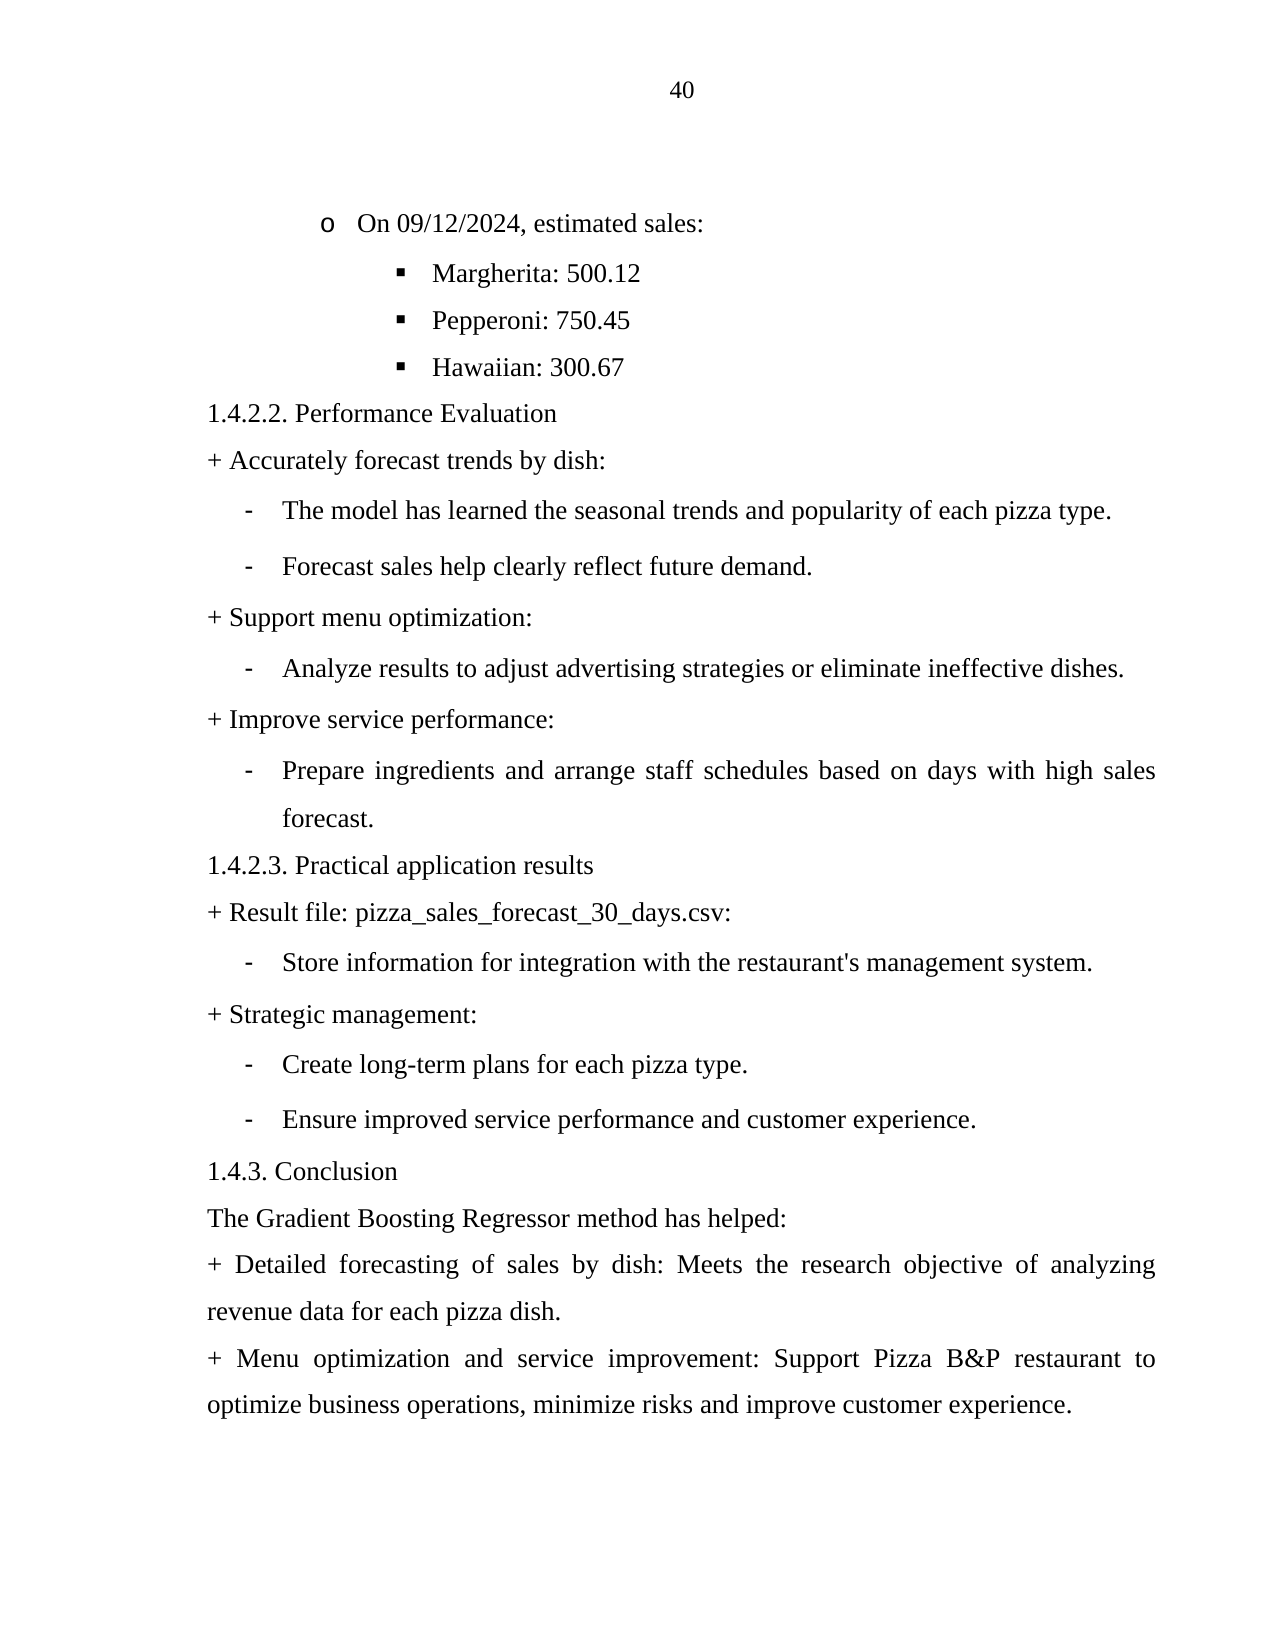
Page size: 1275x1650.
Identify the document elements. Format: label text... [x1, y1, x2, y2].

list On 09/12/2024, estimated sales: [319, 207, 1157, 240]
text + Support menu optimization: [207, 601, 1157, 633]
list Hawaiian: 300.67 [394, 351, 1157, 382]
list Pepperoni: 750.45 [394, 304, 1157, 335]
text 1.4.3. Conclusion [207, 1155, 1157, 1186]
text + Detailed forecasting of sales by dish: Meets the research objective of analyzing revenue data for each pizza dish. [207, 1248, 1157, 1326]
text + Strategic management: [207, 998, 1157, 1029]
list Margherita: 500.12 [394, 257, 1157, 288]
list The model has learned the seasonal trends and popularity of each pizza type. [244, 491, 1157, 528]
text 1.4.2.2. Performance Evaluation [207, 397, 1157, 429]
text + Improve service performance: [207, 703, 1157, 734]
list Store information for integration with the restaurant's management system. [244, 942, 1157, 979]
list Create long-term plans for each pizza type. [244, 1044, 1157, 1081]
text 1.4.2.3. Practical application results [207, 849, 1157, 880]
text + Menu optimization and service improvement: Support Pizza B&P restaurant to optimize business operations, minimize risks and improve customer experience. [207, 1342, 1157, 1419]
text The Gradient Boosting Regressor method has helped: [207, 1202, 1157, 1233]
list Forecast sales help clearly reflect future demand. [244, 546, 1157, 583]
list Analyze results to adjust advertising strategies or eliminate ineffective dishes. [244, 648, 1157, 685]
list Prepare ingredients and arrange staff schedules based on days with high sales forecast. [244, 750, 1157, 834]
text + Accurately forecast trends by dish: [207, 444, 1157, 475]
text + Result file: pizza_sales_forecast_30_days.csv: [207, 896, 1157, 927]
list Ensure improved service performance and customer experience. [244, 1100, 1157, 1137]
